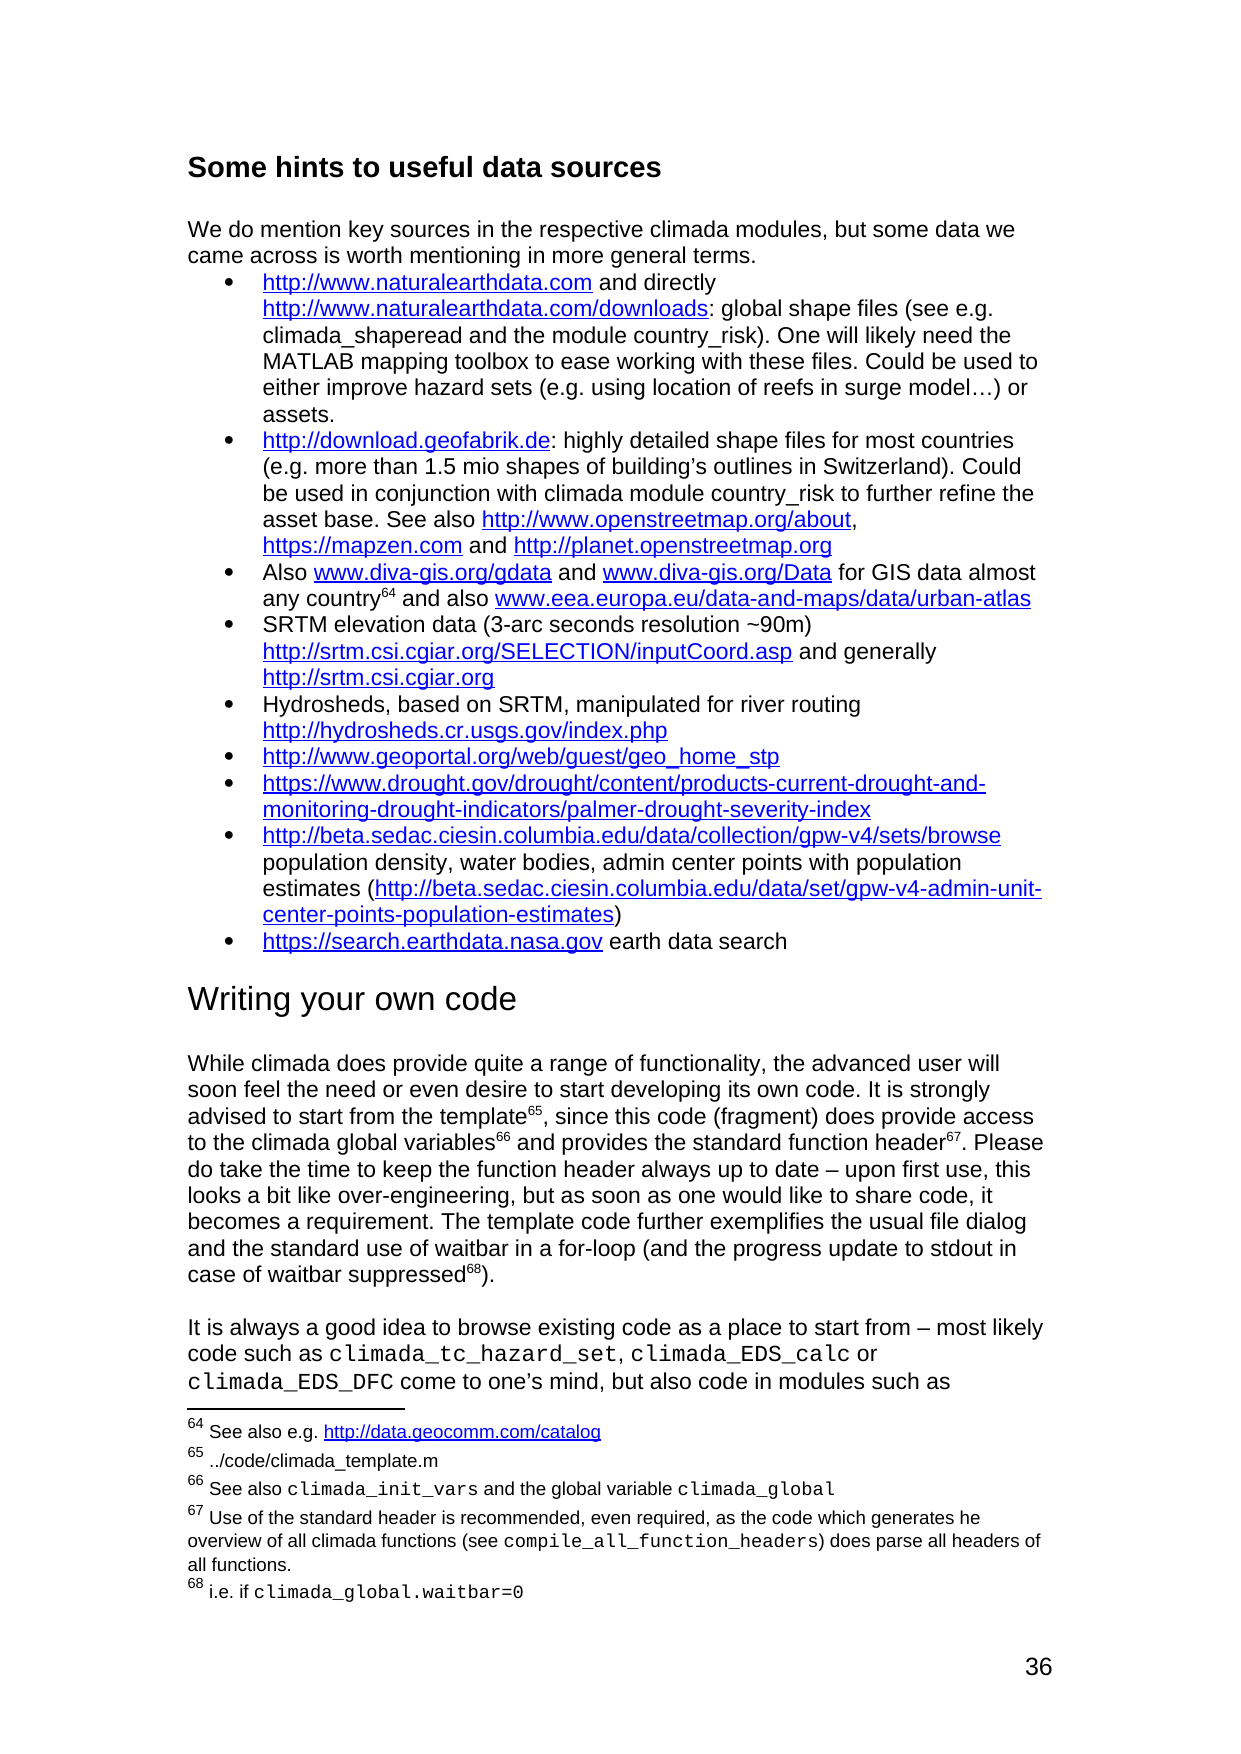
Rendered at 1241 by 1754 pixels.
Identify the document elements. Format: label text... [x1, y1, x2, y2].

subtitle Writing your own code [187, 979, 1053, 1017]
list https://www.drought.gov/drought/content/products-current-drought-and-monitoring-drought-indicators/palmer-drought-severity-index [225, 769, 1053, 822]
subtitle Some hints to useful data sources [187, 150, 1053, 183]
list http://beta.sedac.ciesin.columbia.edu/data/collection/gpw-v4/sets/browse population density, water bodies, admin center points with population estimates (http://beta.sedac.ciesin.columbia.edu/data/set/gpw-v4-admin-unit-center-points-population-estimates) [225, 822, 1053, 928]
list https://search.earthdata.nasa.gov earth data search [225, 928, 1053, 954]
list Hydrosheds, based on SRTM, manipulated for river routing http://hydrosheds.cr.usgs.gov/index.php [225, 691, 1053, 743]
list SRTM elevation data (3-arc seconds resolution ~90m) http://srtm.csi.cgiar.org/SELECTION/inputCoord.asp and generally http://srtm.csi.cgiar.org [225, 611, 1053, 691]
text While climada does provide quite a range of functionality, the advanced user will soon feel the need or even desire to start developing its own code. It is strongly advised to start from the template, since this code (fragment) does provide access to the climada global variables and provides the standard function header. Please do take the time to keep the function header always up to date – upon first use, this looks a bit like over-engineering, but as soon as one would like to share code, it becomes a requirement. The template code further exemplifies the usual file dialog and the standard use of waitbar in a for-loop (and the progress update to stdout in case of waitbar suppressed). [187, 1050, 1053, 1287]
list http://www.geoportal.org/web/guest/geo_home_stp [225, 743, 1053, 769]
text We do mention key sources in the respective climada modules, but some data we came across is worth mentioning in more general terms. [187, 216, 1053, 269]
list http://www.naturalearthdata.com and directly http://www.naturalearthdata.com/downloads: global shape files (see e.g. climada_shaperead and the module country_risk). One will likely need the MATLAB mapping toolbox to ease working with these files. Could be used to either improve hazard sets (e.g. using location of reefs in surge model…) or assets. [225, 269, 1053, 427]
list http://download.geofabrik.de: highly detailed shape files for most countries (e.g. more than 1.5 mio shapes of building’s outlines in Switzerland). Could be used in conjunction with climada module country_risk to further refine the asset base. See also http://www.openstreetmap.org/about, https://mapzen.com and http://planet.openstreetmap.org [225, 427, 1053, 559]
list Also www.diva-gis.org/gdata and www.diva-gis.org/Data for GIS data almost any country and also www.eea.europa.eu/data-and-maps/data/urban-atlas [225, 559, 1053, 611]
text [187, 1314, 1053, 1397]
